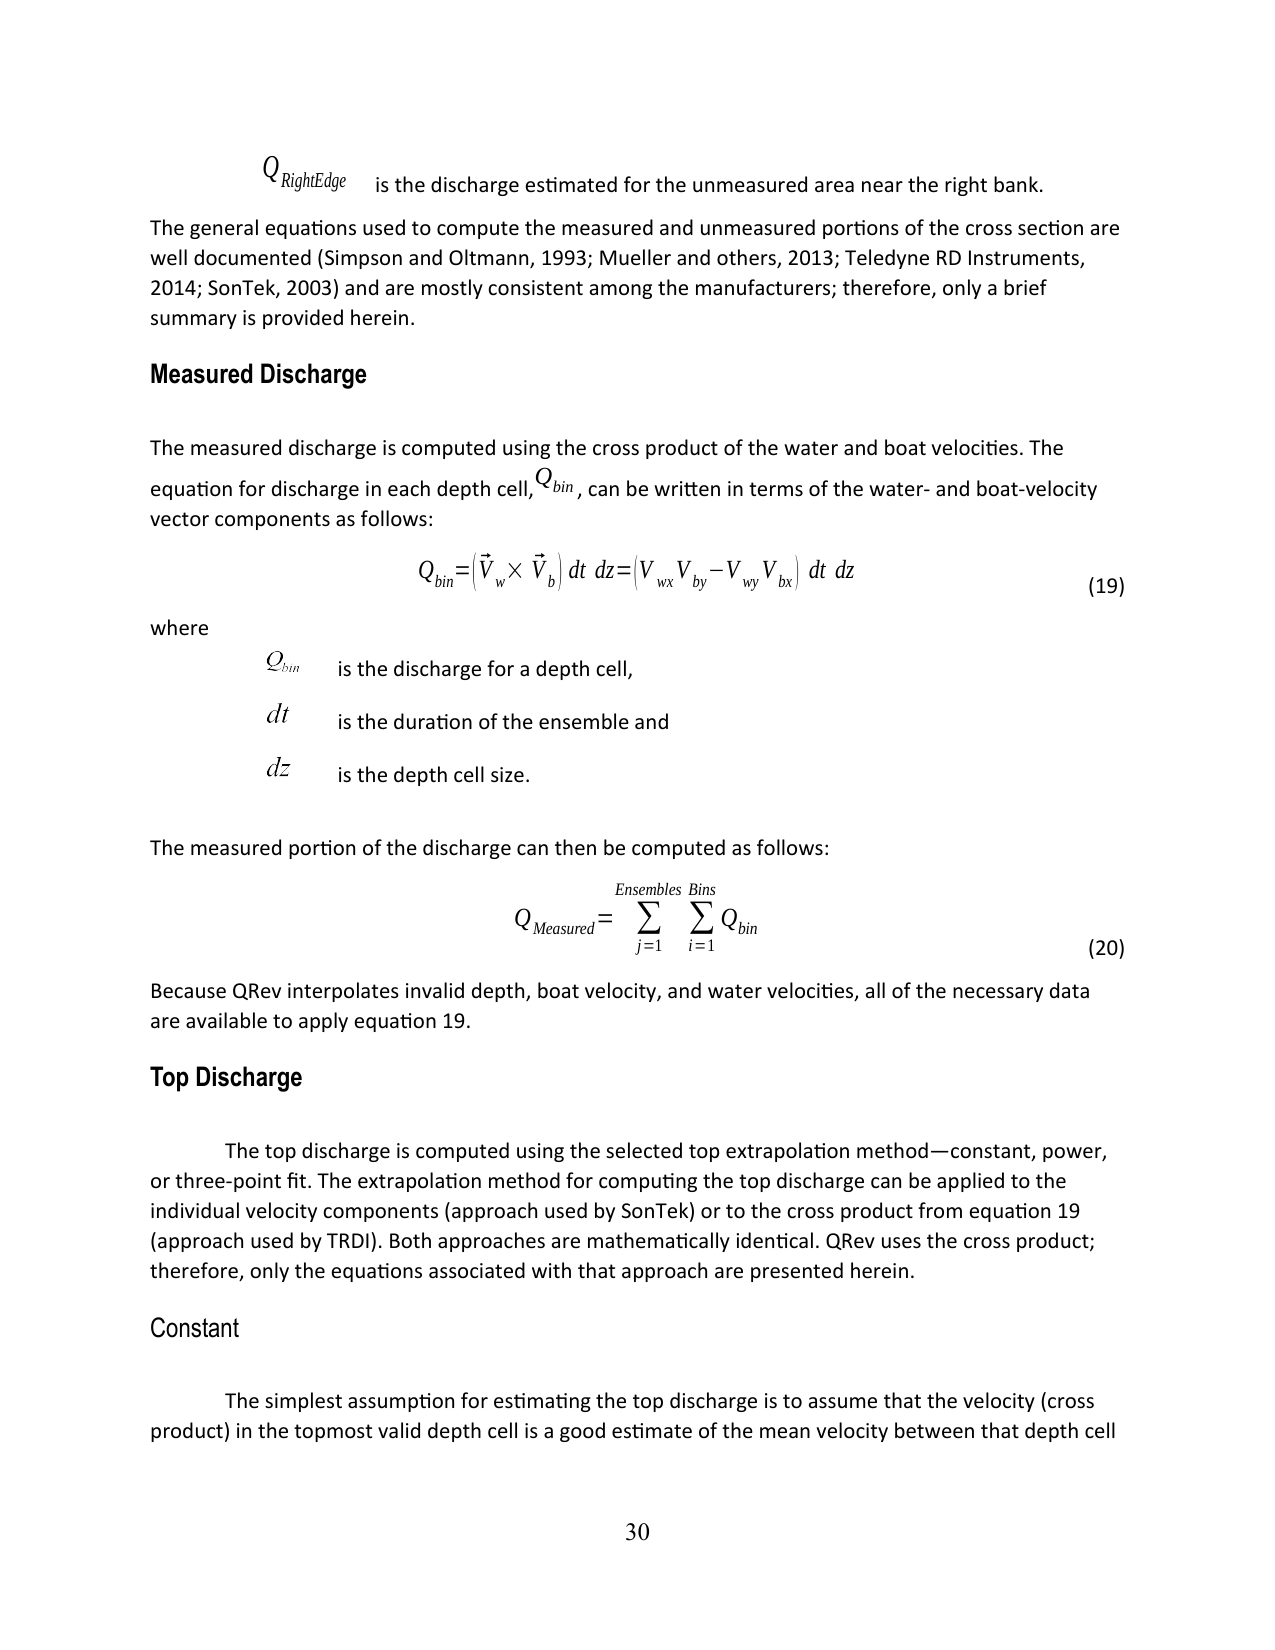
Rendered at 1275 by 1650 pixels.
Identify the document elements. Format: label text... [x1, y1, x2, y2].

text is the duration of the ensemble and [262, 697, 1125, 735]
text is the discharge estimated for the unmeasured area near the right bank. [262, 150, 1125, 198]
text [150, 1386, 1125, 1445]
text is the depth cell size. [262, 750, 1125, 789]
subtitle Measured Discharge [150, 358, 1125, 389]
text is the discharge for a depth cell, [262, 644, 1125, 682]
text Because QRev interpolates invalid depth, boat velocity, and water velocities, all of the necessary data are available to apply equation 19. [150, 976, 1125, 1034]
subtitle Constant [150, 1312, 1125, 1343]
text (20) [150, 880, 1125, 961]
text The general equations used to compute the measured and unmeasured portions of the cross section are well documented (Simpson and Oltmann, 1993; Mueller and others, 2013; Teledyne RD Instruments, 2014; SonTek, 2003) and are mostly consistent among the manufacturers; therefore, only a brief summary is provided herein. [150, 213, 1125, 331]
text (19) [150, 551, 1125, 599]
text The top discharge is computed using the selected top extrapolation method—constant, power, or three-point fit. The extrapolation method for computing the top discharge can be applied to the individual velocity components (approach used by SonTek) or to the cross product from equation 19 (approach used by TRDI). Both approaches are mathematically identical. QRev uses the cross product; therefore, only the equations associated with that approach are presented herein. [150, 1136, 1125, 1285]
subtitle Top Discharge [150, 1061, 1125, 1092]
text where [150, 613, 1125, 641]
text The measured portion of the discharge can then be computed as follows: [150, 833, 1125, 862]
text The measured discharge is computed using the cross product of the water and boat velocities. The equation for discharge in each depth cell,, can be written in terms of the water- and boat-velocity vector components as follows: [150, 433, 1125, 532]
